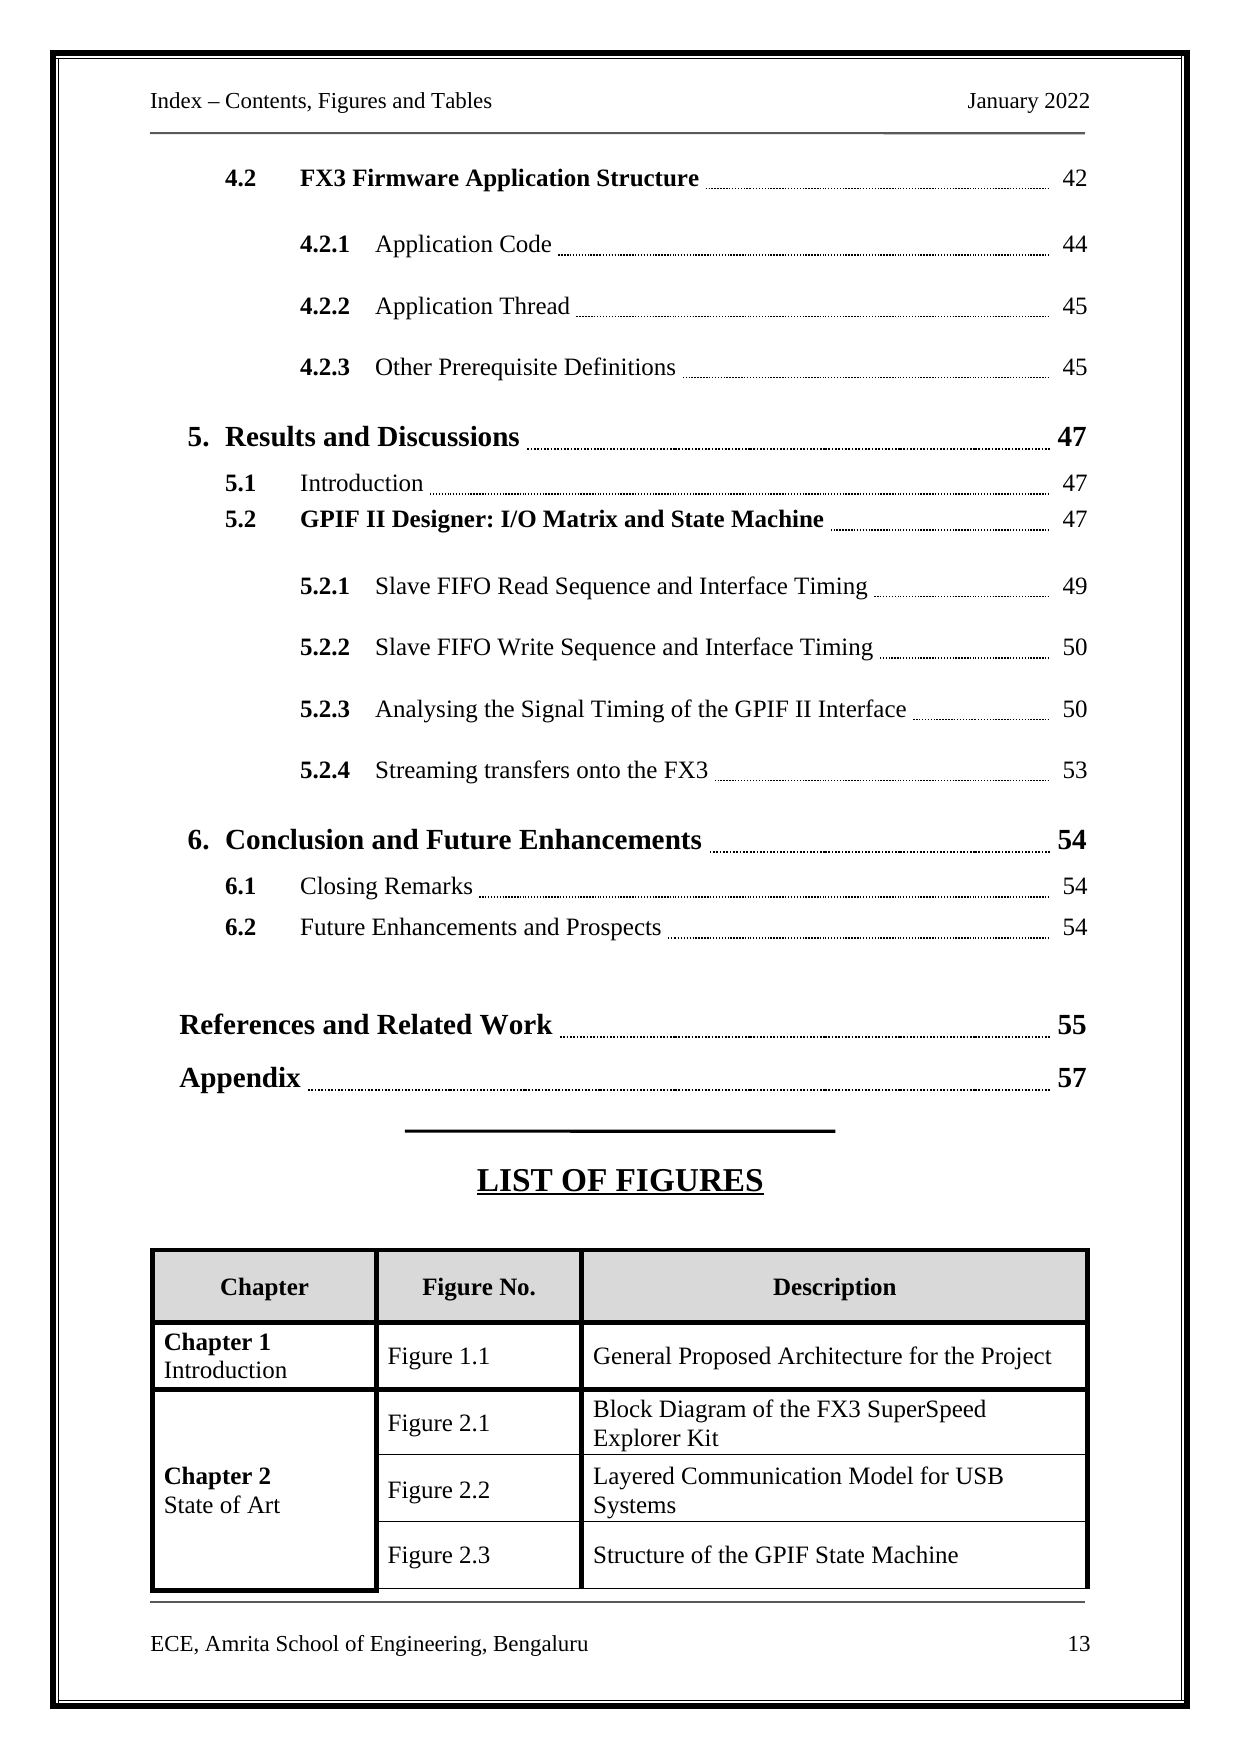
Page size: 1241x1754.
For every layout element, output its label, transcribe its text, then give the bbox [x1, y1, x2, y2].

list 5.2.2 Slave FIFO Write Sequence and Interface Timing 50 [225, 632, 1090, 661]
list 5.2.4 Streaming transfers onto the FX3 53 [225, 755, 1090, 784]
table_cell Figure 2.2 [379, 1455, 579, 1521]
table_header Description [584, 1252, 1085, 1320]
text Appendix 57 [150, 1060, 1090, 1093]
list 4.2.1 Application Code 44 [225, 229, 1090, 258]
table_header Figure No. [379, 1252, 579, 1320]
table_cell Block Diagram of the FX3 SuperSpeed Explorer Kit [584, 1392, 1085, 1454]
list 5.2.1 Slave FIFO Read Sequence and Interface Timing 49 [225, 571, 1090, 600]
list 5.2.3 Analysing the Signal Timing of the GPIF II Interface 50 [225, 694, 1090, 722]
list Results and Discussions 47 [187, 419, 1090, 453]
text References and Related Work 55 [150, 1007, 1090, 1041]
list 5.1 Introduction 47 [225, 468, 1090, 497]
list 4.2.3 Other Prerequisite Definitions 45 [225, 352, 1090, 381]
table_cell Figure 2.1 [379, 1392, 579, 1454]
table_cell Structure of the GPIF State Machine [584, 1522, 1085, 1588]
list Conclusion and Future Enhancements 54 [187, 822, 1090, 856]
list 6.2 Future Enhancements and Prospects 54 [225, 912, 1090, 941]
list 4.2.2 Application Thread 45 [225, 291, 1090, 319]
list 6.1 Closing Remarks 54 [225, 871, 1090, 900]
list 5.2 GPIF II Designer: I/O Matrix and State Machine 47 [225, 504, 1090, 533]
list 4.2 FX3 Firmware Application Structure 42 [225, 163, 1090, 192]
table_cell Chapter 1 Introduction [155, 1325, 374, 1387]
table_cell Chapter 2 State of Art [155, 1392, 374, 1588]
table_cell General Proposed Architecture for the Project [584, 1325, 1085, 1387]
table_header Chapter [155, 1252, 374, 1320]
table_cell Figure 1.1 [379, 1325, 579, 1387]
table_cell Figure 2.3 [379, 1522, 579, 1588]
text LIST OF FIGURES [150, 1160, 1090, 1198]
table_cell Layered Communication Model for USB Systems [584, 1455, 1085, 1521]
